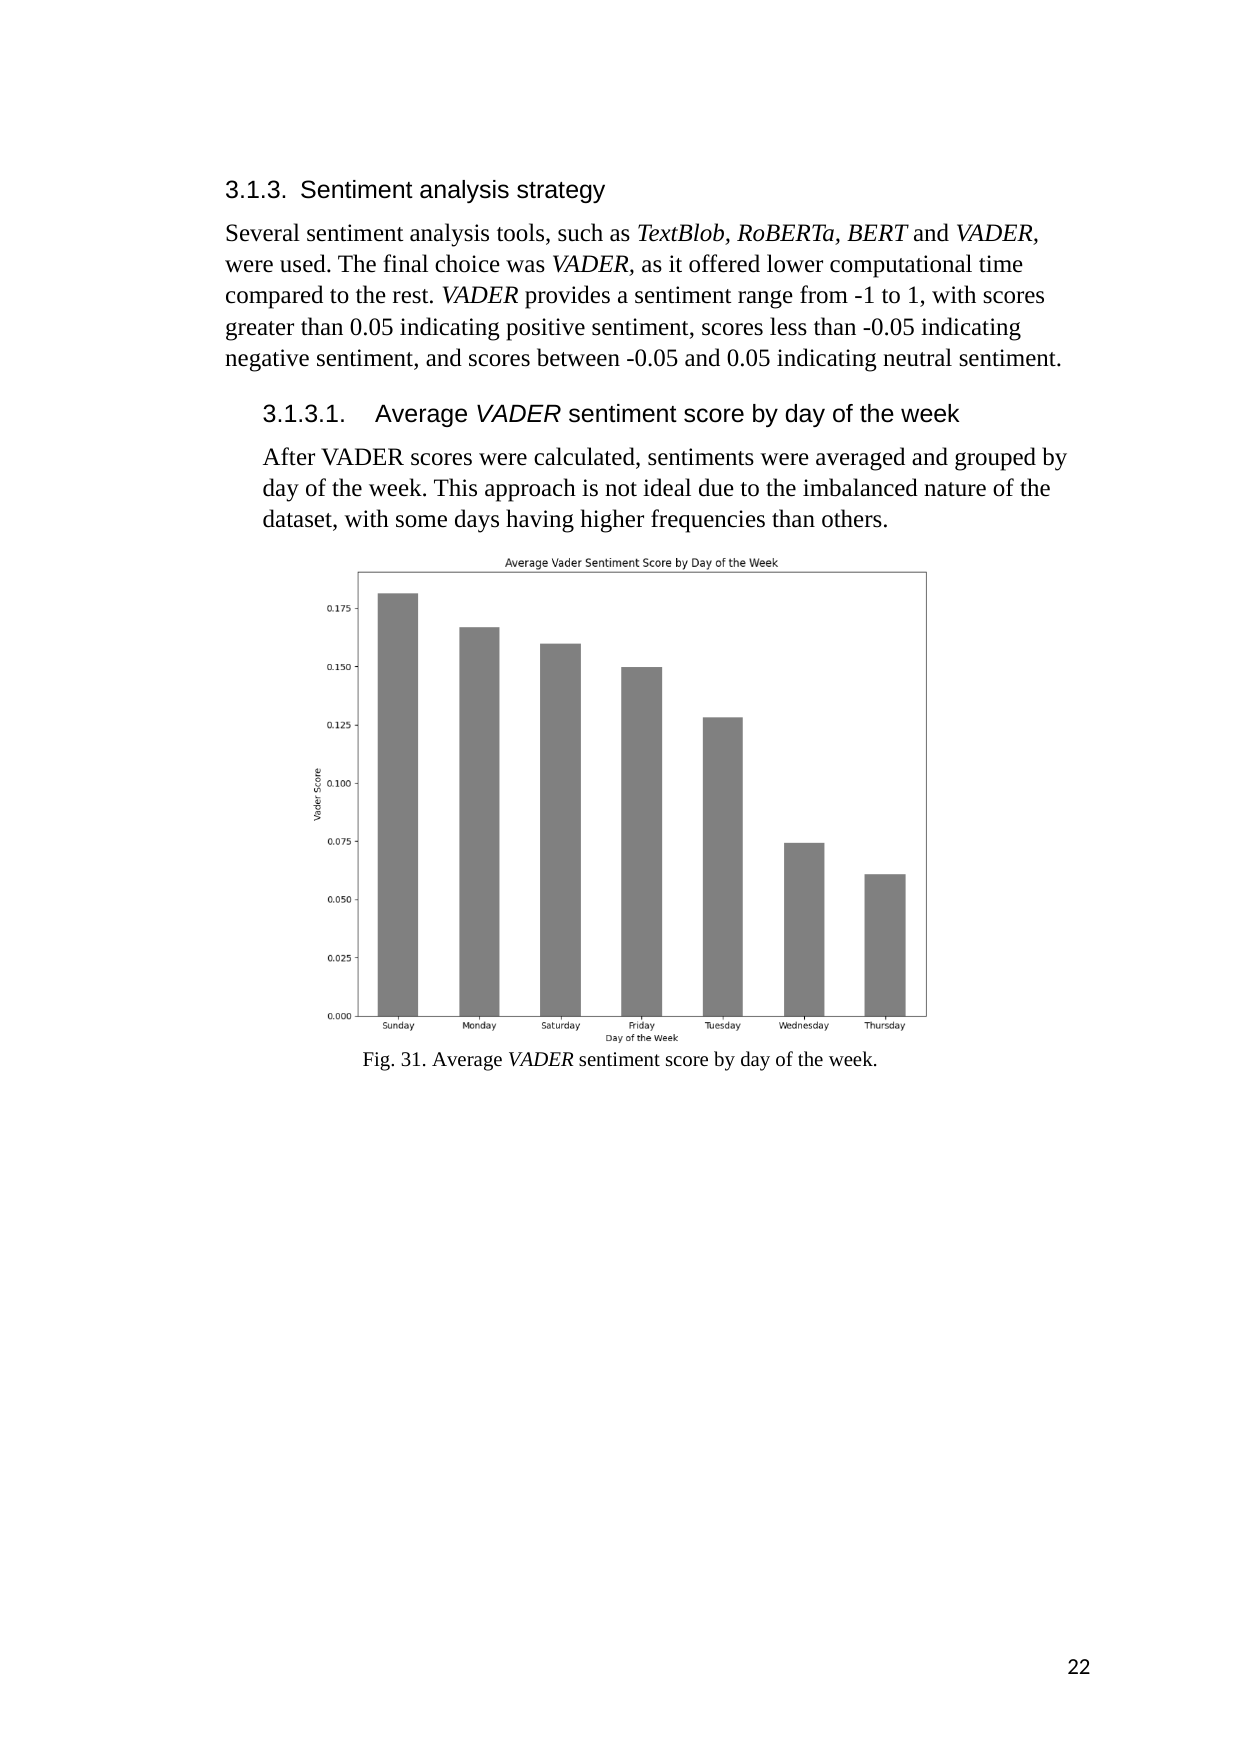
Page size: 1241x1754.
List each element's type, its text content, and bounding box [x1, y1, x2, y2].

subtitle Average VADER sentiment score by day of the week [262, 399, 1090, 427]
text Several sentiment analysis tools, such as TextBlob, RoBERTa, BERT and VADER, were used. The final choice was VADER, as it offered lower computational time compared to the rest. VADER provides a sentiment range from -1 to 1, with scores greater than 0.05 indicating positive sentiment, scores less than -0.05 indicating negative sentiment, and scores between -0.05 and 0.05 indicating neutral sentiment. [225, 218, 1090, 371]
text After VADER scores were calculated, sentiments were averaged and grouped by day of the week. This approach is not ideal due to the imbalanced nature of the dataset, with some days having higher frequencies than others. [262, 442, 1090, 533]
subtitle Sentiment analysis strategy [225, 175, 1090, 204]
picture [307, 552, 933, 1046]
